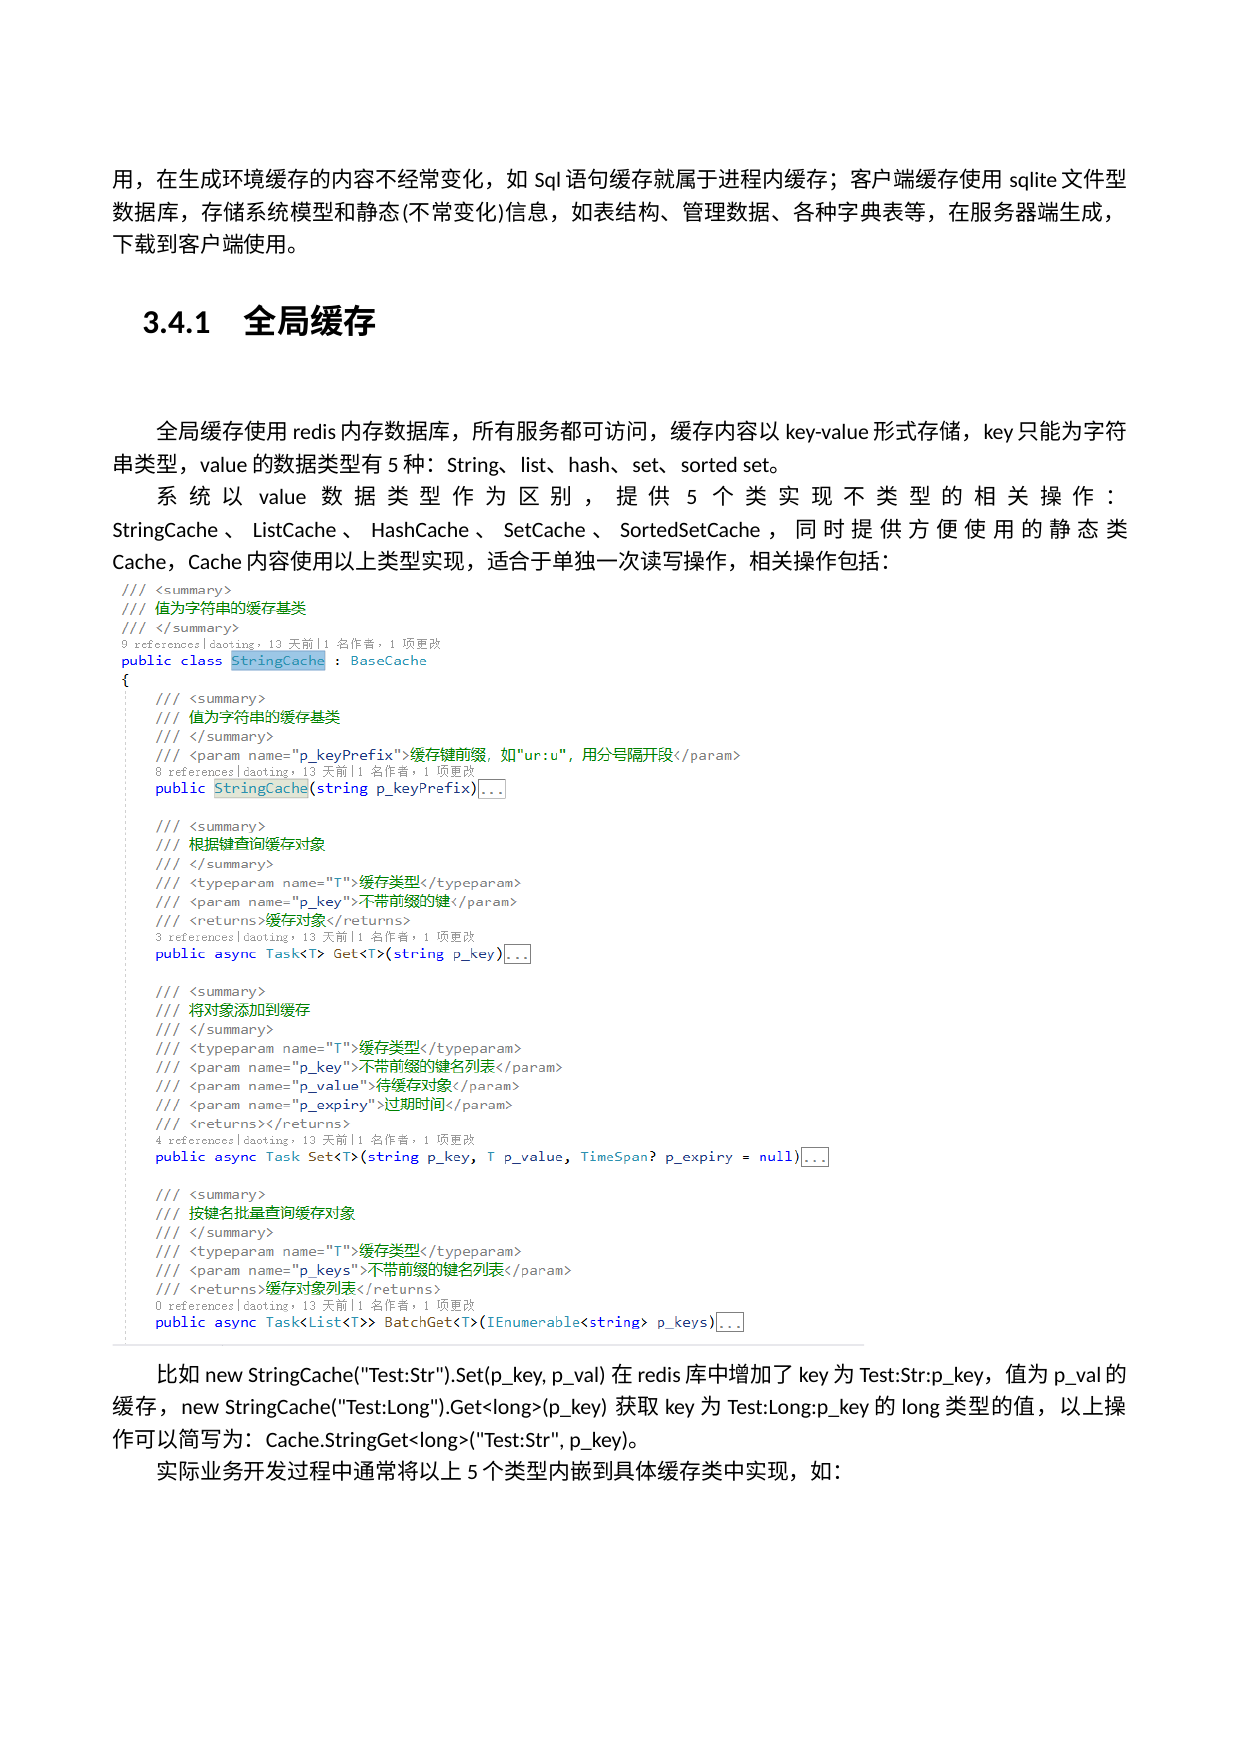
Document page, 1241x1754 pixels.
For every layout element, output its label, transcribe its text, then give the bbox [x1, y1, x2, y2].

text 系统以value数据类型作为区别，提供5个类实现不类型的相关操作：StringCache、ListCache、HashCache、SetCache、SortedSetCache，同时提供方便使用的静态类Cache，Cache内容使用以上类型实现，适合于单独一次读写操作，相关操作包括： [112, 479, 1128, 576]
text 全局缓存使用redis内存数据库，所有服务都可访问，缓存内容以key-value形式存储，key只能为字符串类型，value的数据类型有5种：String、list、hash、set、sorted set。 [112, 414, 1128, 479]
picture [112, 576, 865, 1346]
text 比如 new StringCache("Test:Str").Set(p_key, p_val) 在redis库中增加了key为Test:Str:p_key，值为p_val的缓存，new StringCache("Test:Long").Get<long>(p_key) 获取key为Test:Long:p_key的long类型的值，以上操作可以简写为：Cache.StringGet<long>("Test:Str", p_key)。 [112, 1356, 1128, 1454]
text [112, 162, 1128, 259]
text 实际业务开发过程中通常将以上5个类型内嵌到具体缓存类中实现，如： [112, 1454, 1128, 1486]
subtitle 全局缓存 [142, 287, 1128, 352]
